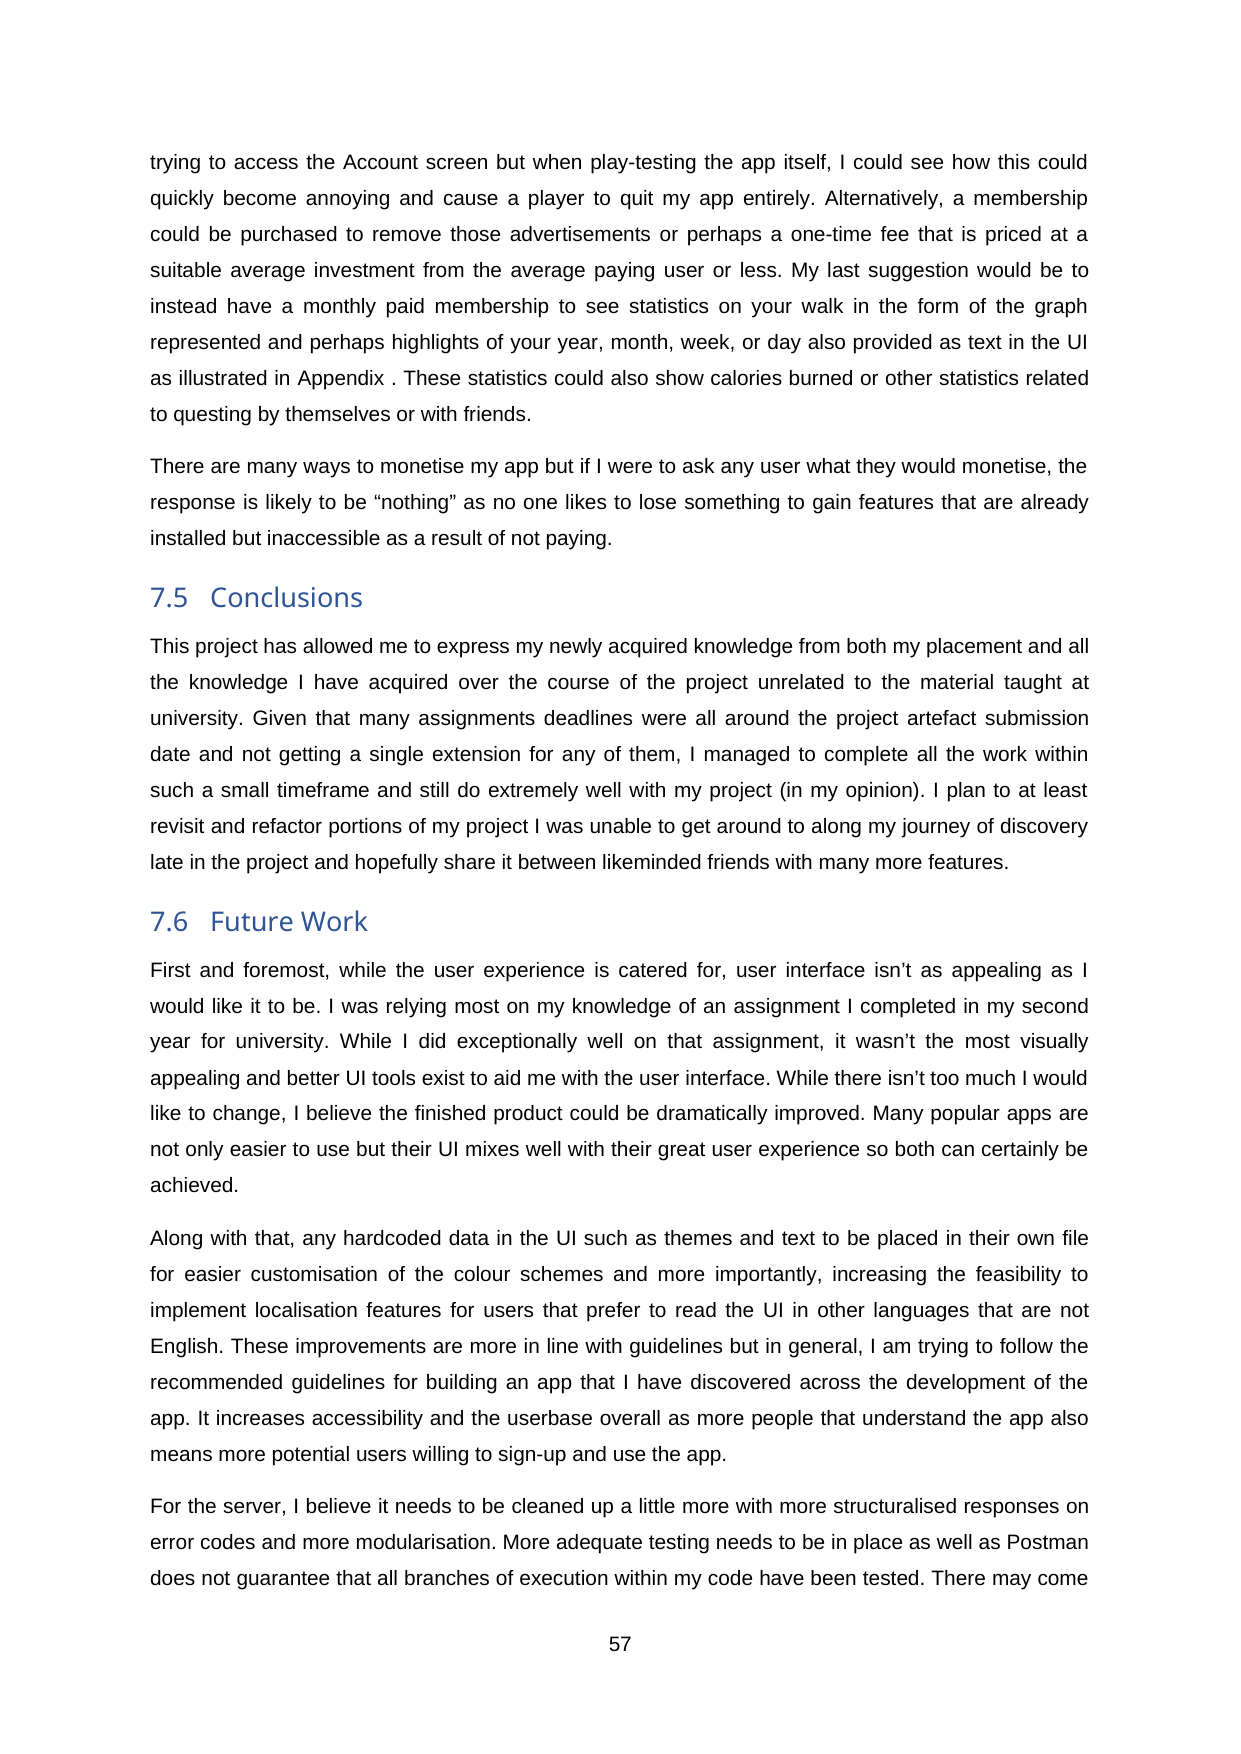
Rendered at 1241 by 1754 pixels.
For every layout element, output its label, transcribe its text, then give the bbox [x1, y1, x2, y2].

text There are many ways to monetise my app but if I were to ask any user what they would monetise, the response is likely to be “nothing” as no one likes to lose something to gain features that are already installed but inaccessible as a result of not paying. [150, 454, 1090, 550]
text First and foremost, while the user experience is catered for, user interface isn’t as appealing as I would like it to be. I was relying most on my knowledge of an assignment I completed in my second year for university. While I did exceptionally well on that assignment, it wasn’t the most visually appealing and better UI tools exist to aid me with the user interface. While there isn’t too much I would like to change, I believe the finished product could be dramatically improved. Many popular apps are not only easier to use but their UI mixes well with their great user experience so both can certainly be achieved. [150, 957, 1090, 1197]
subtitle Future Work [150, 902, 1090, 939]
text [150, 150, 1090, 426]
text Along with that, any hardcoded data in the UI such as themes and text to be placed in their own file for easier customisation of the colour schemes and more importantly, increasing the feasibility to implement localisation features for users that prefer to read the UI in other languages that are not English. These improvements are more in line with guidelines but in general, I am trying to follow the recommended guidelines for building an app that I have discovered across the development of the app. It increases accessibility and the userbase overall as more people that understand the app also means more potential users willing to sign-up and use the app. [150, 1226, 1090, 1465]
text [150, 1494, 1090, 1590]
subtitle Conclusions [150, 579, 1090, 616]
text This project has allowed me to express my newly acquired knowledge from both my placement and all the knowledge I have acquired over the course of the project unrelated to the material taught at university. Given that many assignments deadlines were all around the project artefact submission date and not getting a single extension for any of them, I managed to complete all the work within such a small timeframe and still do extremely well with my project (in my opinion). I plan to at least revisit and refactor portions of my project I was unable to get around to along my journey of discovery late in the project and hopefully share it between likeminded friends with many more features. [150, 634, 1090, 873]
